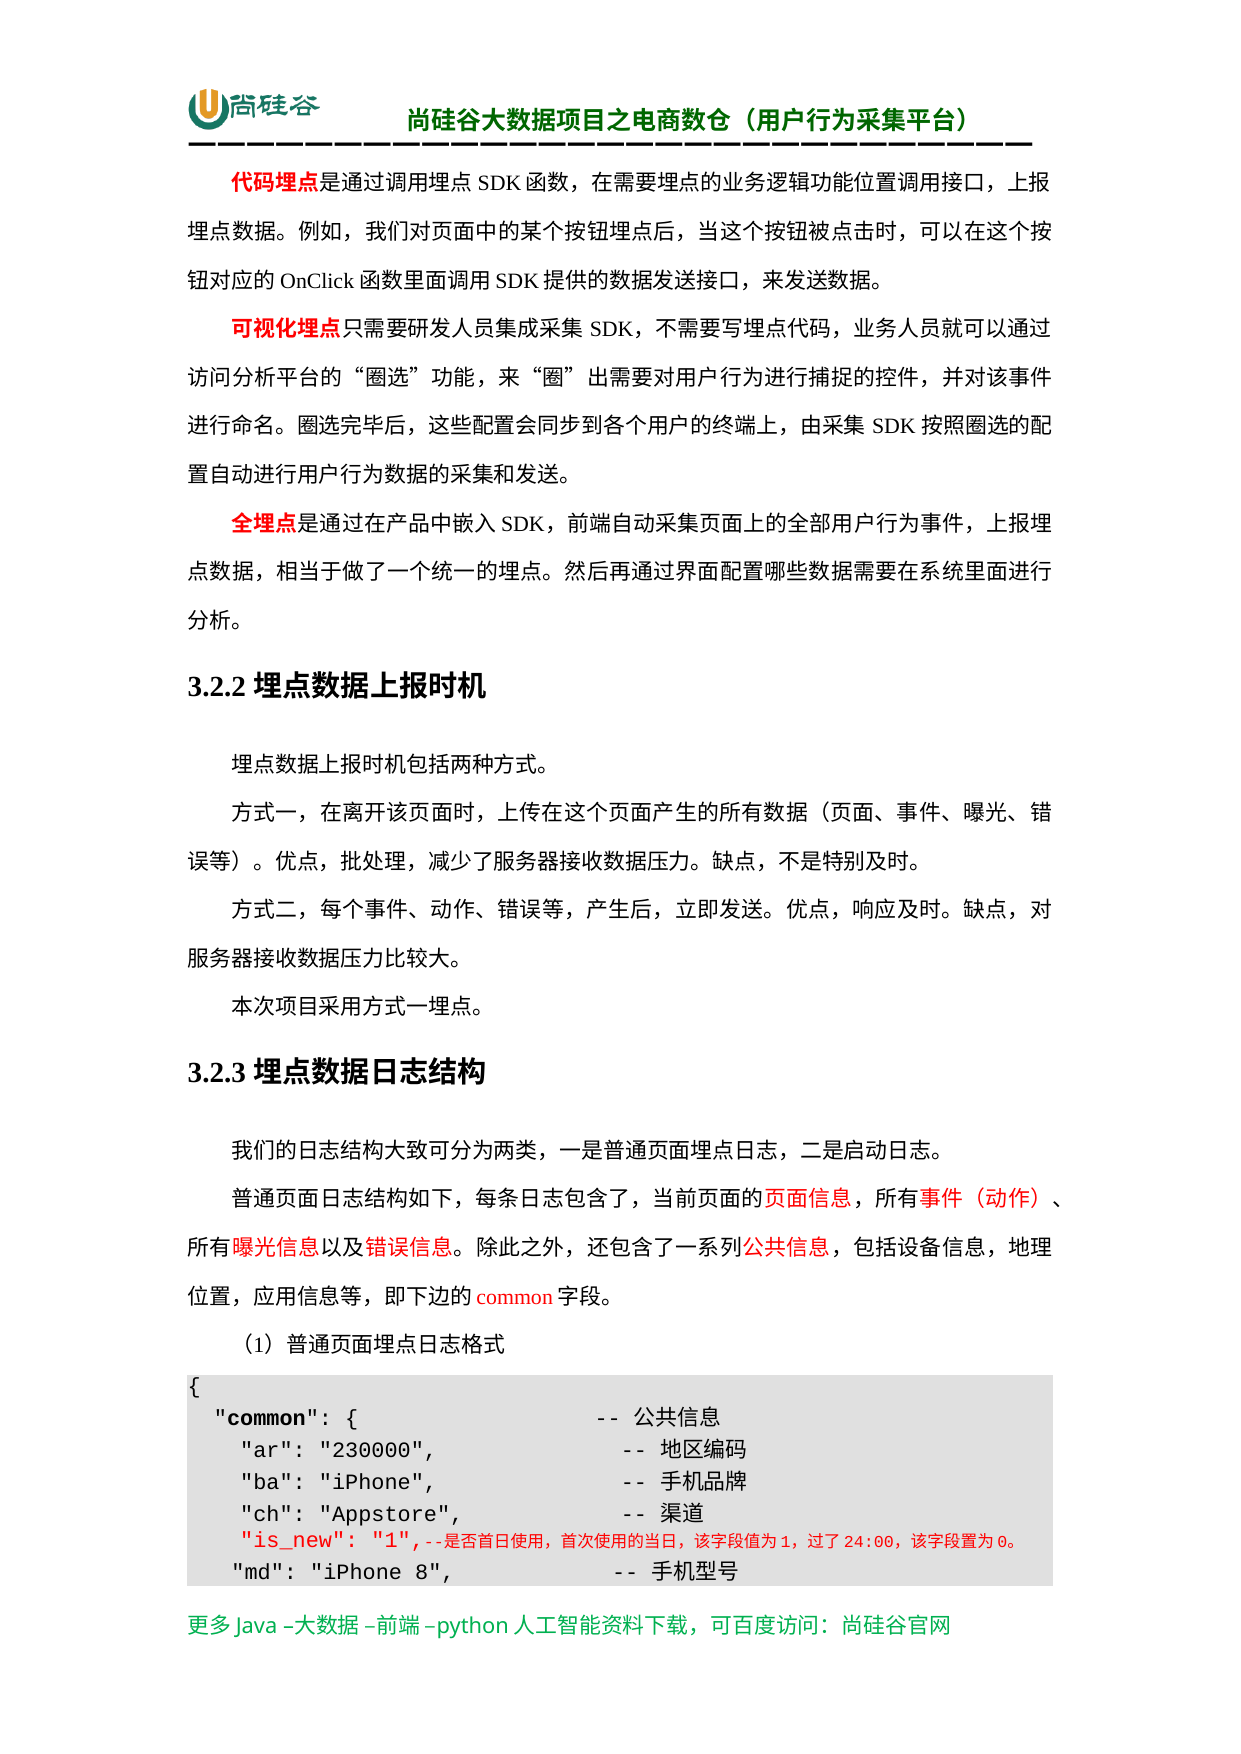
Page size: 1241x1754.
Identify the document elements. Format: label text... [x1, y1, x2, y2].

text "is_new": "1",--是否首日使用，首次使用的当日，该字段值为1，过了24:00，该字段置为0。 [187, 1528, 1053, 1554]
text 普通页面日志结构如下，每条日志包含了，当前页面的页面信息，所有事件（动作）、所有曝光信息以及错误信息。除此之外，还包含了一系列公共信息，包括设备信息，地理位置，应用信息等，即下边的common字段。 [187, 1181, 1053, 1311]
text "ar": "230000", -- 地区编码 [187, 1432, 1053, 1464]
subtitle 3.2.3 埋点数据日志结构 [187, 1037, 1053, 1102]
text "ba": "iPhone", -- 手机品牌 [187, 1464, 1053, 1496]
text "common": { -- 公共信息 [187, 1400, 1053, 1432]
text 全埋点是通过在产品中嵌入SDK，前端自动采集页面上的全部用户行为事件，上报埋点数据，相当于做了一个统一的埋点。然后再通过界面配置哪些数据需要在系统里面进行分析。 [187, 505, 1053, 635]
text "ch": "Appstore", -- 渠道 [187, 1496, 1053, 1528]
text （1）普通页面埋点日志格式 [187, 1327, 1053, 1359]
text 埋点数据上报时机包括两种方式。 [187, 746, 1053, 779]
text 方式二，每个事件、动作、错误等，产生后，立即发送。优点，响应及时。缺点，对服务器接收数据压力比较大。 [187, 892, 1053, 973]
subtitle 3.2.2 埋点数据上报时机 [187, 651, 1053, 716]
text 我们的日志结构大致可分为两类，一是普通页面埋点日志，二是启动日志。 [187, 1133, 1053, 1165]
text 代码埋点是通过调用埋点SDK函数，在需要埋点的业务逻辑功能位置调用接口，上报埋点数据。例如，我们对页面中的某个按钮埋点后，当这个按钮被点击时，可以在这个按钮对应的 OnClick 函数里面调用SDK提供的数据发送接口，来发送数据。 [187, 165, 1053, 295]
text 可视化埋点只需要研发人员集成采集 SDK，不需要写埋点代码，业务人员就可以通过访问分析平台的“圈选”功能，来“圈”出需要对用户行为进行捕捉的控件，并对该事件进行命名。圈选完毕后，这些配置会同步到各个用户的终端上，由采集 SDK 按照圈选的配置自动进行用户行为数据的采集和发送。 [187, 311, 1053, 489]
text { [187, 1375, 1053, 1400]
text 本次项目采用方式一埋点。 [187, 989, 1053, 1021]
text "md": "iPhone 8", -- 手机型号 [187, 1554, 1053, 1586]
text 方式一，在离开该页面时，上传在这个页面产生的所有数据（页面、事件、曝光、错误等）。优点，批处理，减少了服务器接收数据压力。缺点，不是特别及时。 [187, 795, 1053, 876]
